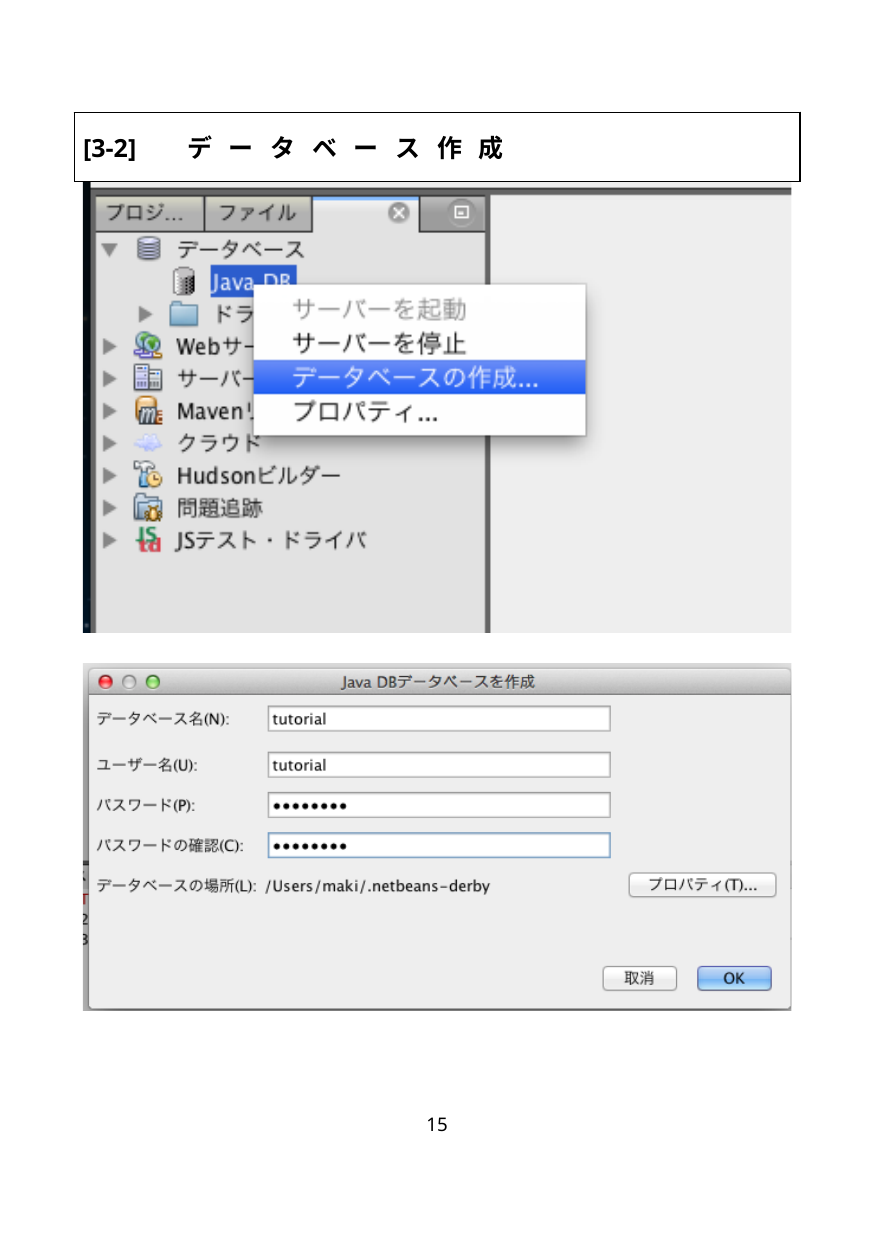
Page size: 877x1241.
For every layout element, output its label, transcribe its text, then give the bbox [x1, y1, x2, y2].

picture [82, 182, 792, 633]
subtitle データベース作成 [75, 113, 799, 181]
picture [82, 663, 792, 1011]
